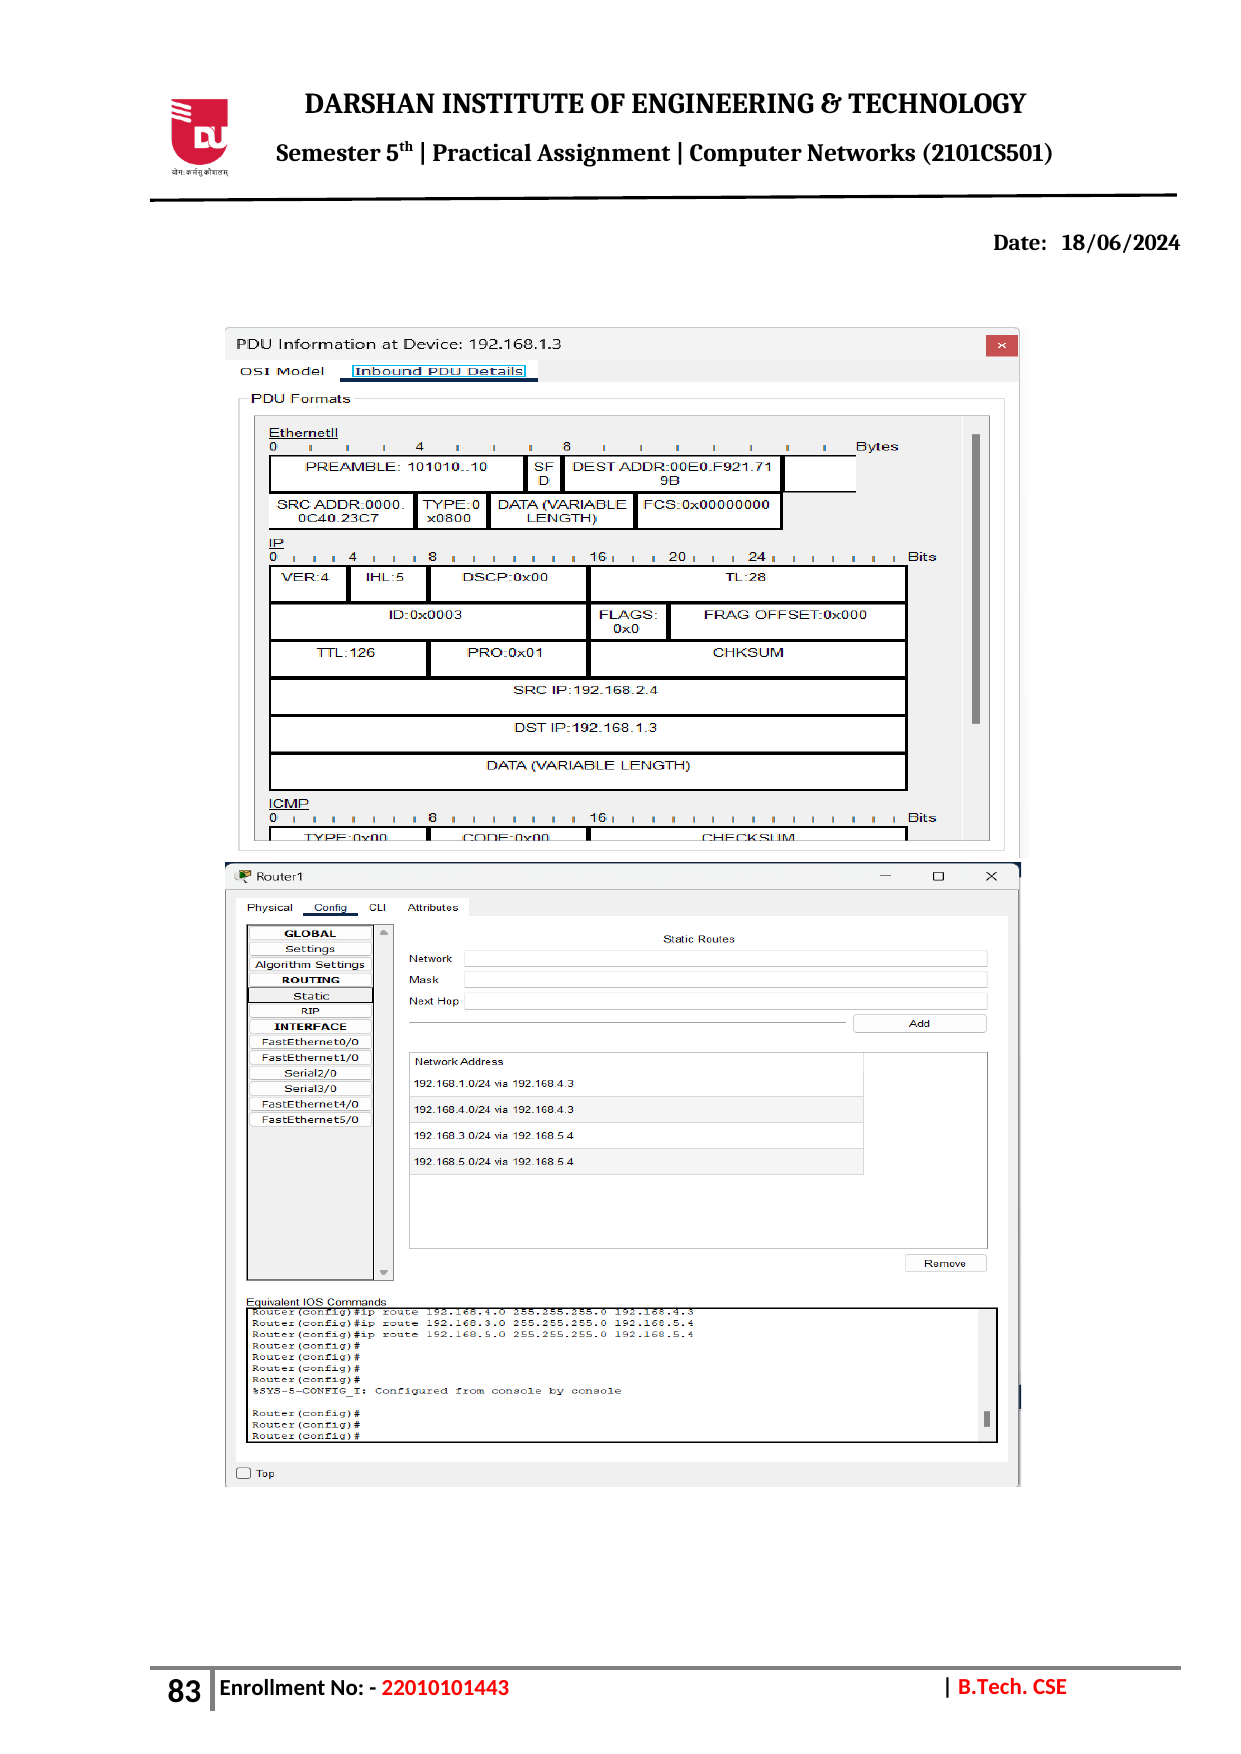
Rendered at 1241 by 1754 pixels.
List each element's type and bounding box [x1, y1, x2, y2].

picture [150, 75, 242, 198]
picture [225, 862, 1022, 1487]
picture [225, 321, 1031, 858]
